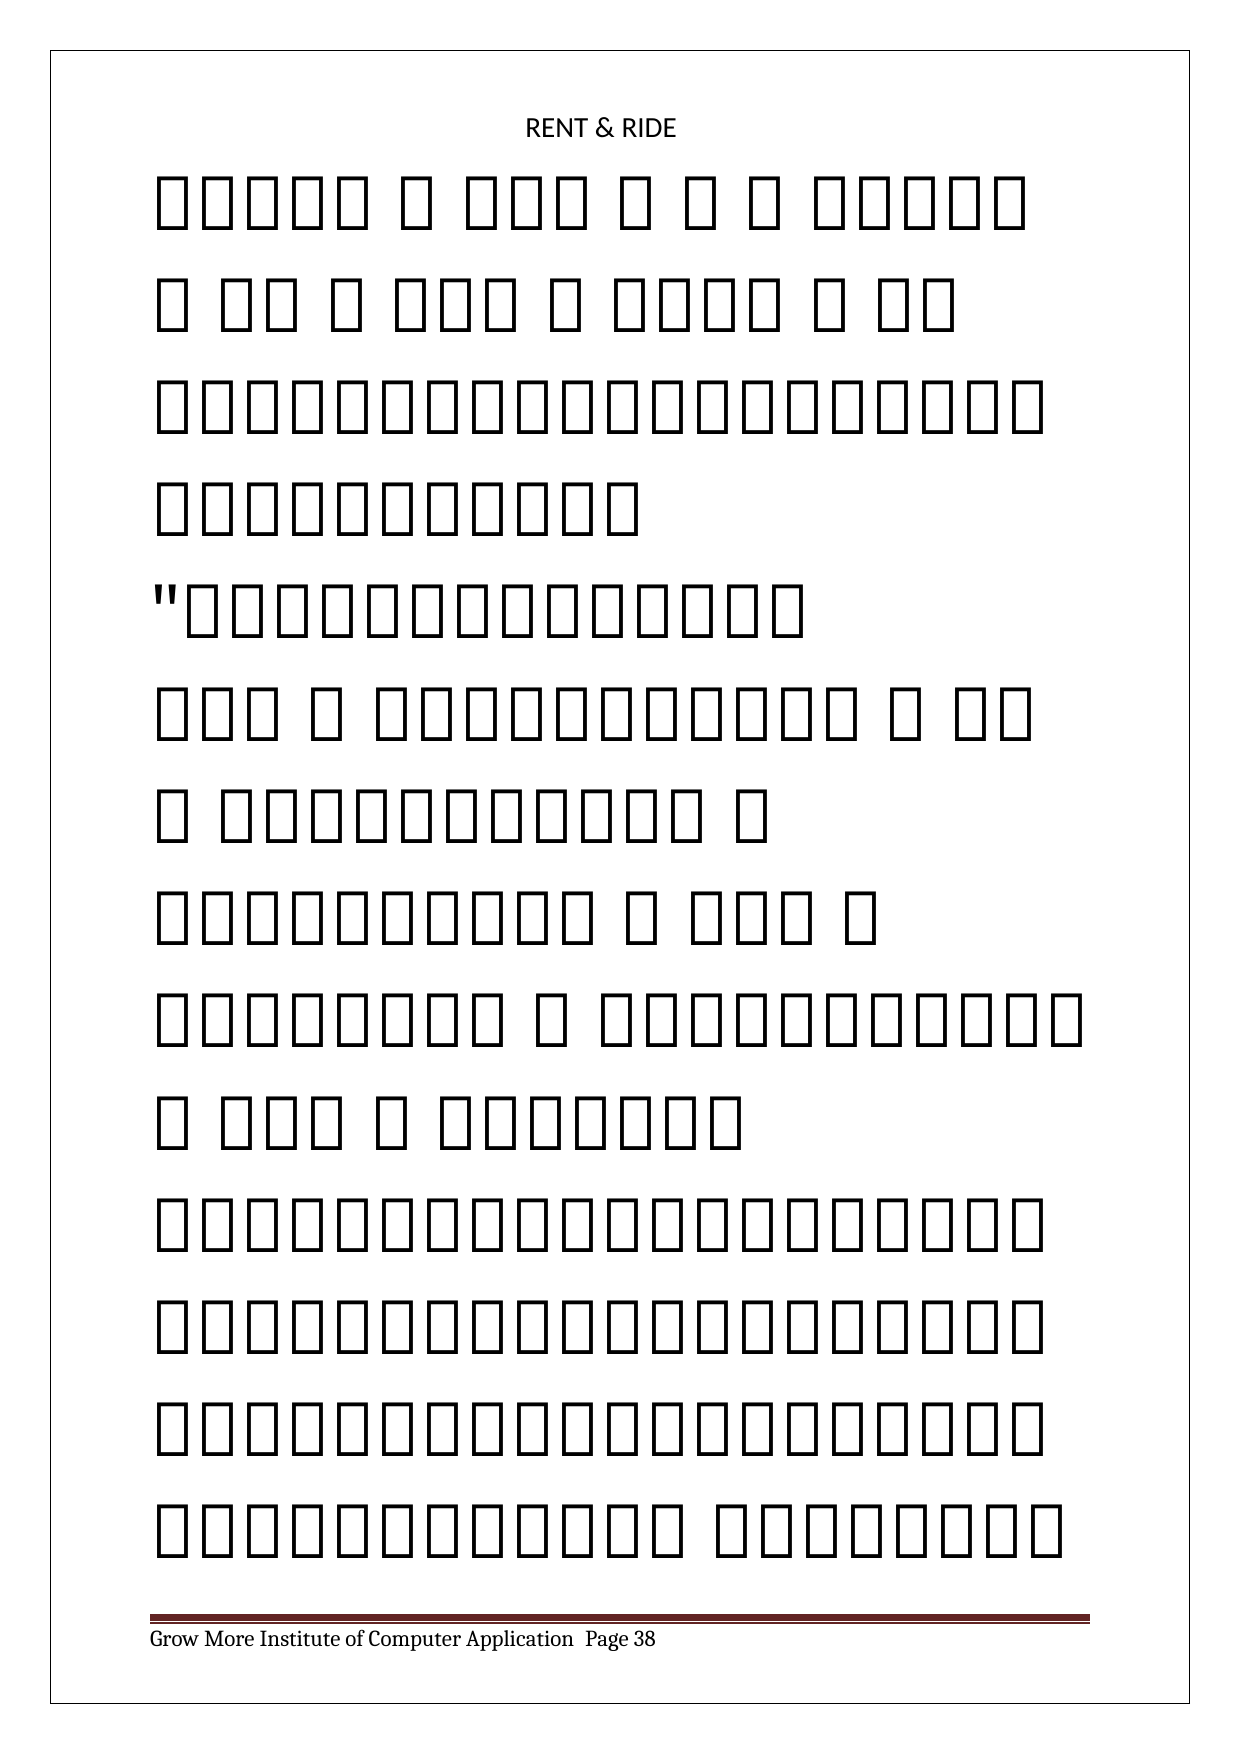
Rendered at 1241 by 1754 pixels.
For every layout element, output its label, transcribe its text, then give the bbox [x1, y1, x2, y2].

text  " [150, 354, 1090, 661]
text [150, 150, 1090, 354]
text   [150, 1172, 1090, 1581]
text                    [150, 661, 1090, 1172]
